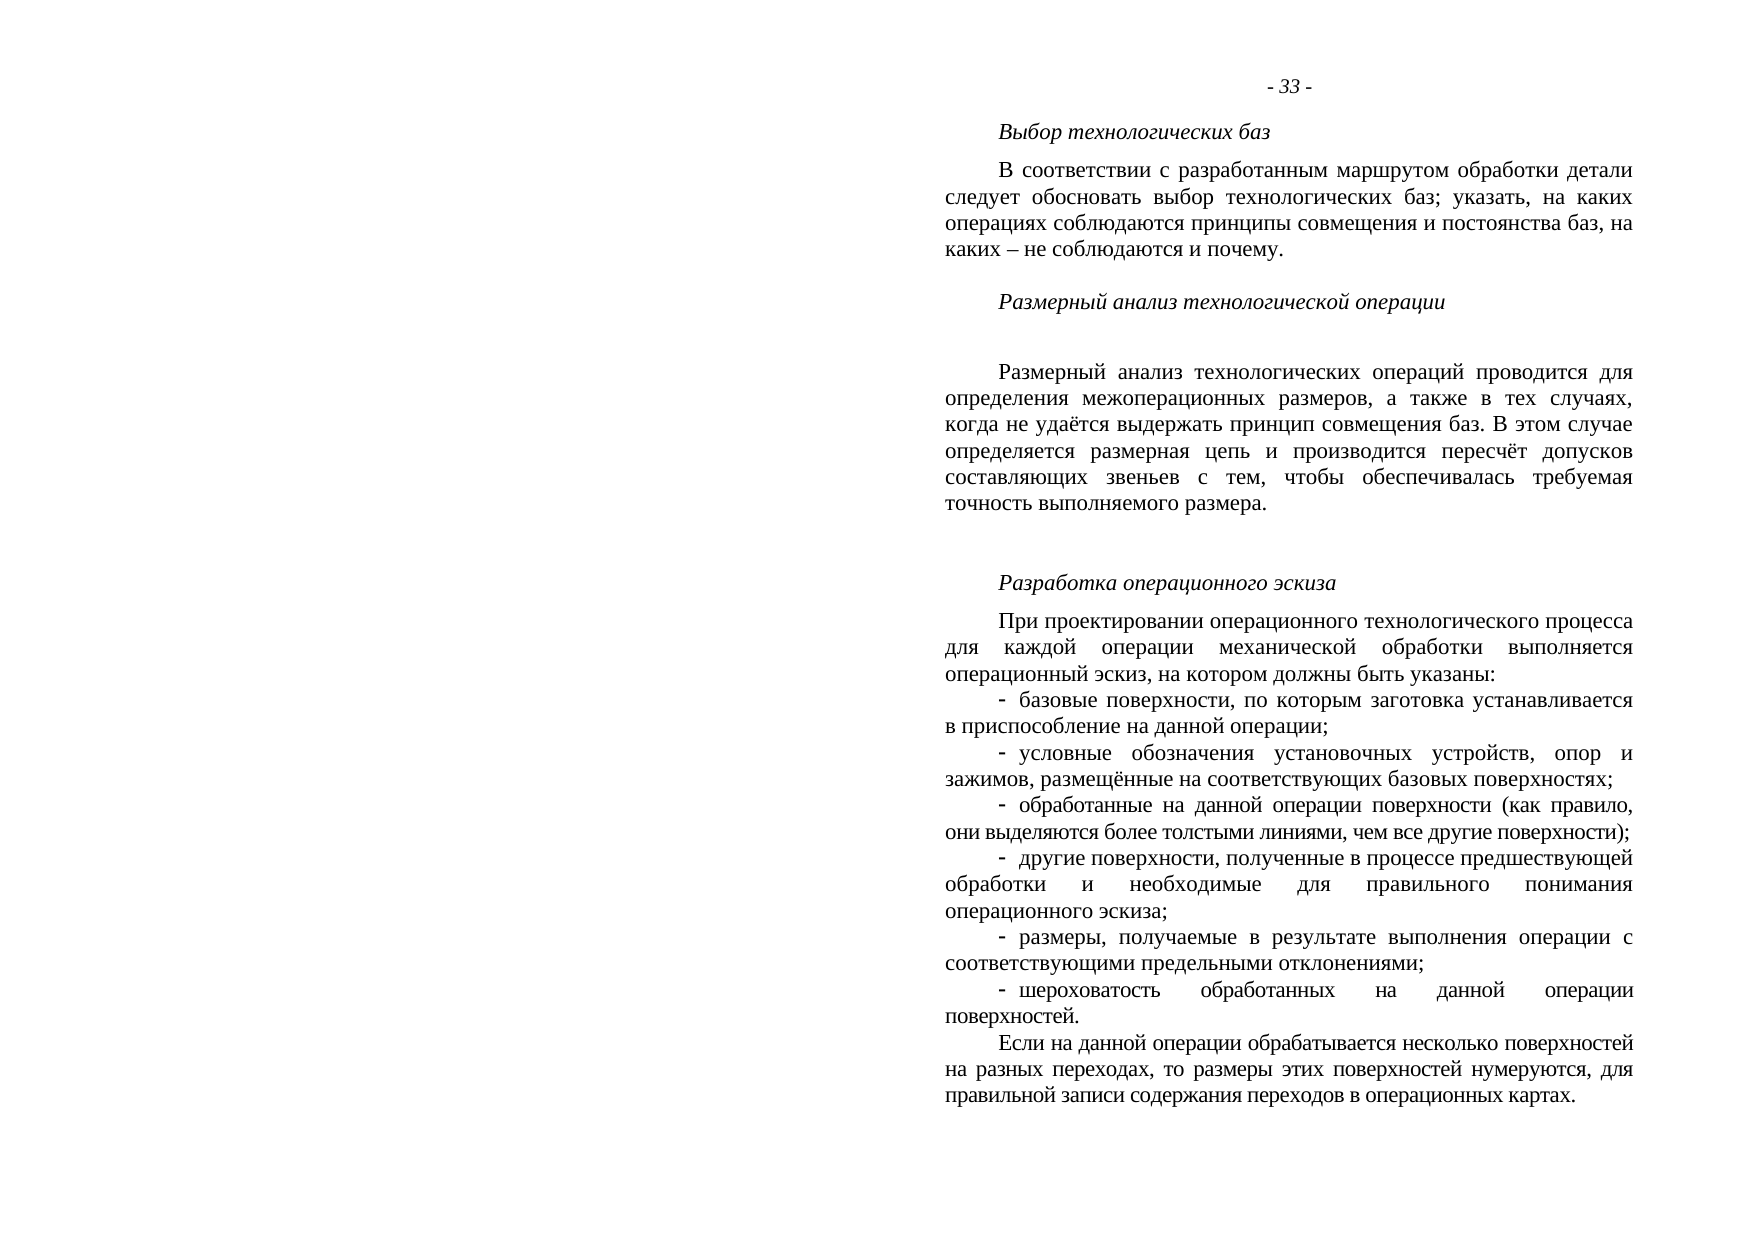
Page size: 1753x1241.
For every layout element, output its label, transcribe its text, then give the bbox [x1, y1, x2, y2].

list базовые поверхности, по которым заготовка устанавливается в приспособление на данной операции; [945, 686, 1634, 739]
list другие поверхности, полученные в процессе предшествующей обработки и необходимые для правильного понимания операционного эскиза; [945, 844, 1634, 923]
list При проектировании операционного технологического процесса для каждой операции механической обработки выполняется операционный эскиз, на котором должны быть указаны: [945, 607, 1634, 686]
list размеры, получаемые в результате выполнения операции с соответствующими предельными отклонениями; [945, 923, 1634, 976]
list Размерный анализ технологических операций проводится для определения межоперационных размеров, а также в тех случаях, когда не удаётся выдержать принцип совмещения баз. В этом случае определяется размерная цепь и производится пересчёт допусков составляющих звеньев с тем, чтобы обеспечивалась требуемая точность выполняемого размера. [945, 358, 1634, 516]
list Разработка операционного эскиза [945, 568, 1634, 595]
list шероховатость обработанных на данной операции поверхностей. [945, 976, 1634, 1028]
list Выбор технологических баз [945, 118, 1634, 144]
list условные обозначения установочных устройств, опор и зажимов, размещённые на соответствующих базовых поверхностях; [945, 739, 1634, 791]
list обработанные на данной операции поверхности (как правило, они выделяются более толстыми линиями, чем все другие поверхности); [945, 791, 1634, 844]
list В соответствии с разработанным маршрутом обработки детали следует обосновать выбор технологических баз; указать, на каких операциях соблюдаются принципы совмещения и постоянства баз, на каких – не соблюдаются и почему. [945, 156, 1634, 262]
list Размерный анализ технологической операции [945, 288, 1634, 314]
list Если на данной операции обрабатывается несколько поверхностей на разных переходах, то размеры этих поверхностей нумеруются, для правильной записи содержания переходов в операционных картах. [945, 1028, 1634, 1108]
